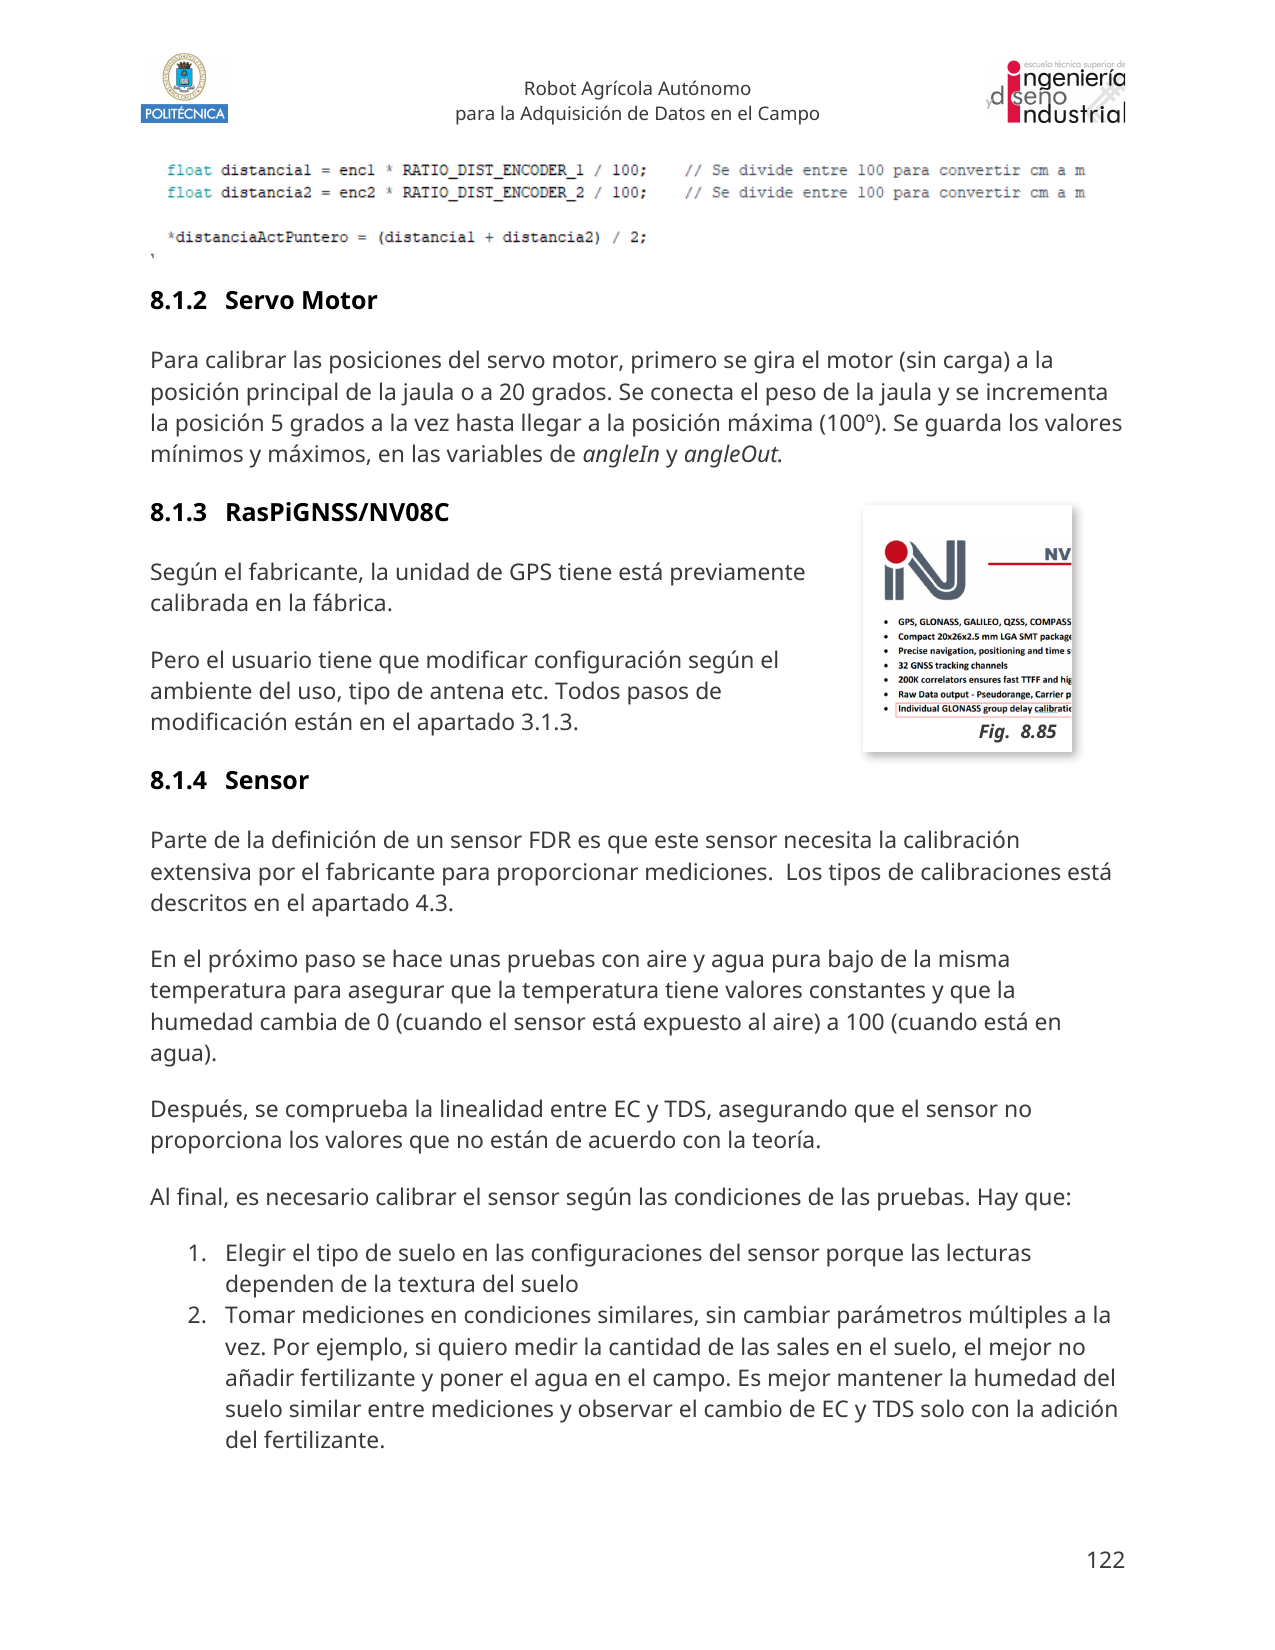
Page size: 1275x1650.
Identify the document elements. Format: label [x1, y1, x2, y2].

picture [986, 60, 1125, 123]
picture [140, 53, 228, 123]
picture [150, 150, 1125, 258]
picture [878, 538, 1072, 719]
